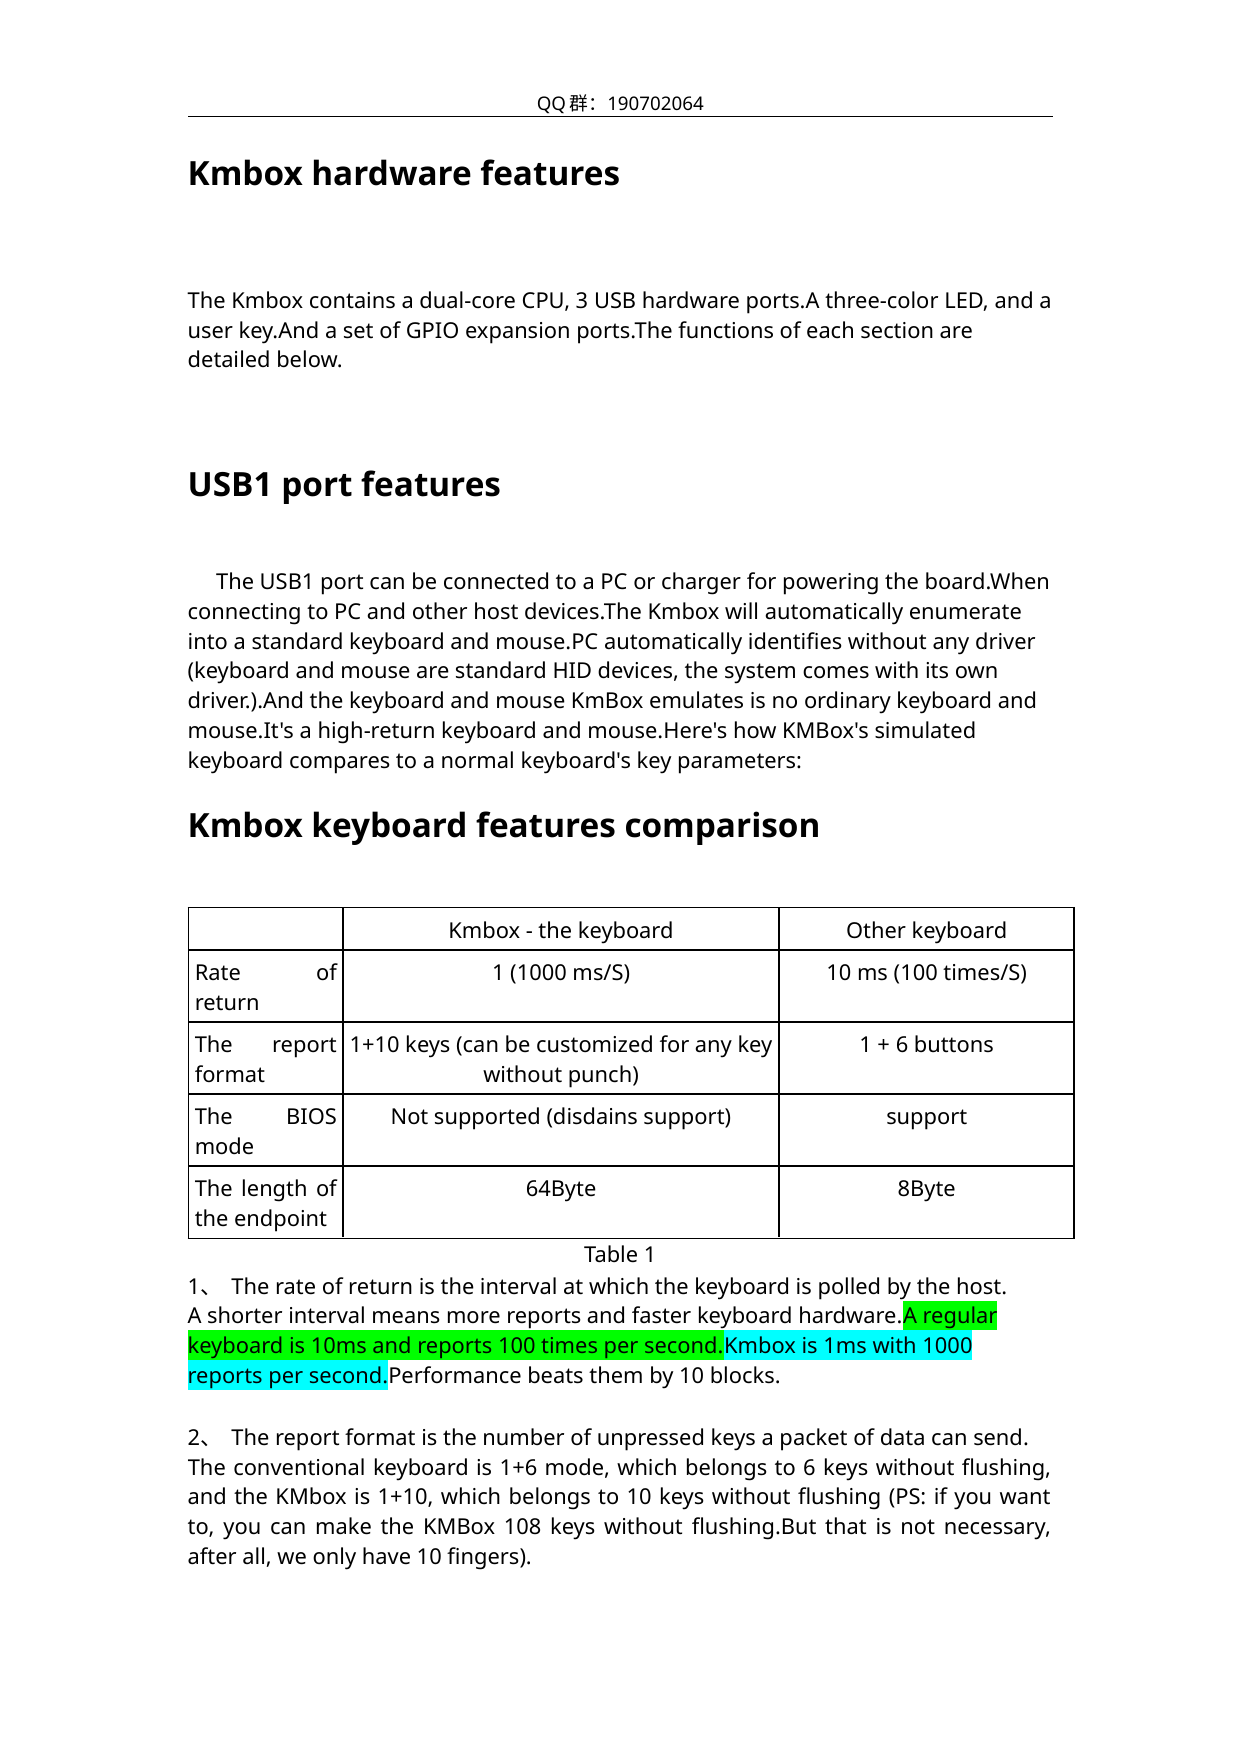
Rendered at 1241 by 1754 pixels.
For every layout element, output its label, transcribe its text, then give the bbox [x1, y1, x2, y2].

table_cell 1 (1000 ms/S) [344, 951, 778, 1021]
text A shorter interval means more reports and faster keyboard hardware.A regular keyboard is 10ms and reports 100 times per second.Kmbox is 1ms with 1000 reports per second.Performance beats them by 10 blocks. [388, 1301, 1053, 1390]
table_cell 64Byte [344, 1167, 778, 1237]
subtitle Kmbox keyboard features comparison [187, 802, 1053, 847]
text The Kmbox contains a dual-core CPU, 3 USB hardware ports.A three-color LED, and a user key.And a set of GPIO expansion ports.The functions of each section are detailed below. [187, 285, 1053, 374]
table_cell The length of the endpoint [189, 1167, 342, 1237]
subtitle Kmbox hardware features [187, 150, 1053, 195]
text Table 1 [187, 1239, 1053, 1269]
table_header Kmbox - the keyboard [344, 908, 778, 949]
table_cell 10 ms (100 times/S) [780, 951, 1073, 1021]
table_cell Rate of return [189, 951, 342, 1021]
table_header [189, 908, 342, 949]
subtitle USB1 port features [187, 461, 1053, 506]
table_cell The BIOS mode [189, 1095, 342, 1165]
table_cell The report format [189, 1023, 342, 1093]
table_cell 8Byte [780, 1167, 1073, 1237]
text The USB1 port can be connected to a PC or charger for powering the board.When connecting to PC and other host devices.The Kmbox will automatically enumerate into a standard keyboard and mouse.PC automatically identifies without any driver (keyboard and mouse are standard HID devices, the system comes with its own driver.).And the keyboard and mouse KmBox emulates is no ordinary keyboard and mouse.It's a high-return keyboard and mouse.Here's how KMBox's simulated keyboard compares to a normal keyboard's key parameters: [187, 566, 1053, 774]
list The rate of return is the interval at which the keyboard is polled by the host. [187, 1269, 1053, 1301]
list The report format is the number of unpressed keys a packet of data can send. [187, 1420, 1053, 1451]
text The conventional keyboard is 1+6 mode, which belongs to 6 keys without flushing, and the KMbox is 1+10, which belongs to 10 keys without flushing (PS: if you want to, you can make the KMBox 108 keys without flushing.But that is not necessary, after all, we only have 10 fingers). [187, 1451, 1053, 1571]
table_cell support [780, 1095, 1073, 1165]
text A shorter interval means more reports and faster keyboard hardware.A regular keyboard is 10ms and reports 100 times per second.Kmbox is 1ms with 1000 reports per second.Performance beats them by 10 blocks. [187, 1301, 903, 1390]
table_cell 1 + 6 buttons [780, 1023, 1073, 1093]
table_cell 1+10 keys (can be customized for any key without punch) [344, 1023, 778, 1093]
table_cell Not supported (disdains support) [344, 1095, 778, 1165]
table_header Other keyboard [780, 908, 1073, 949]
